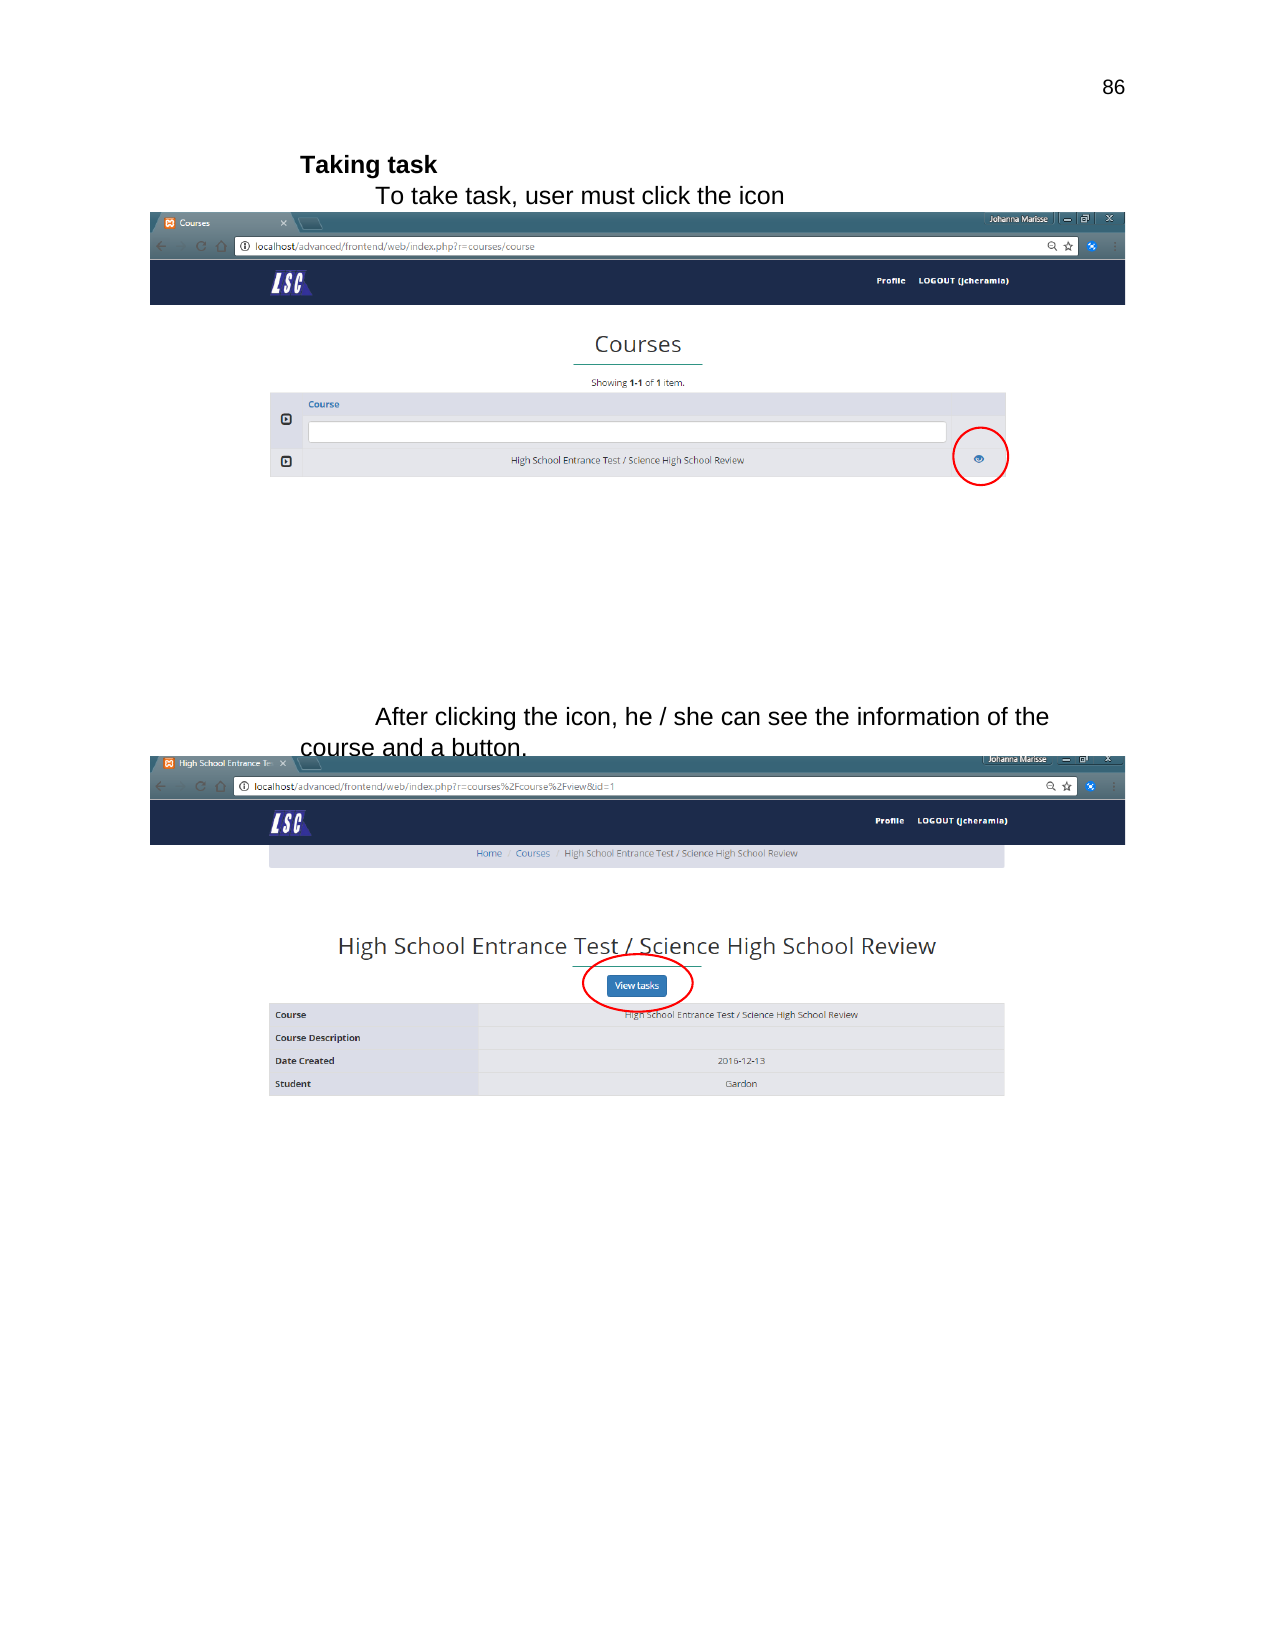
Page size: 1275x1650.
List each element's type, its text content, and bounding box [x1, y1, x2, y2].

text Taking task To take task, user must click the icon [150, 150, 1125, 210]
text After clicking the icon, he / she can see the information of the course and a button. [300, 701, 1125, 756]
picture [150, 212, 1125, 700]
picture [150, 756, 1125, 1234]
